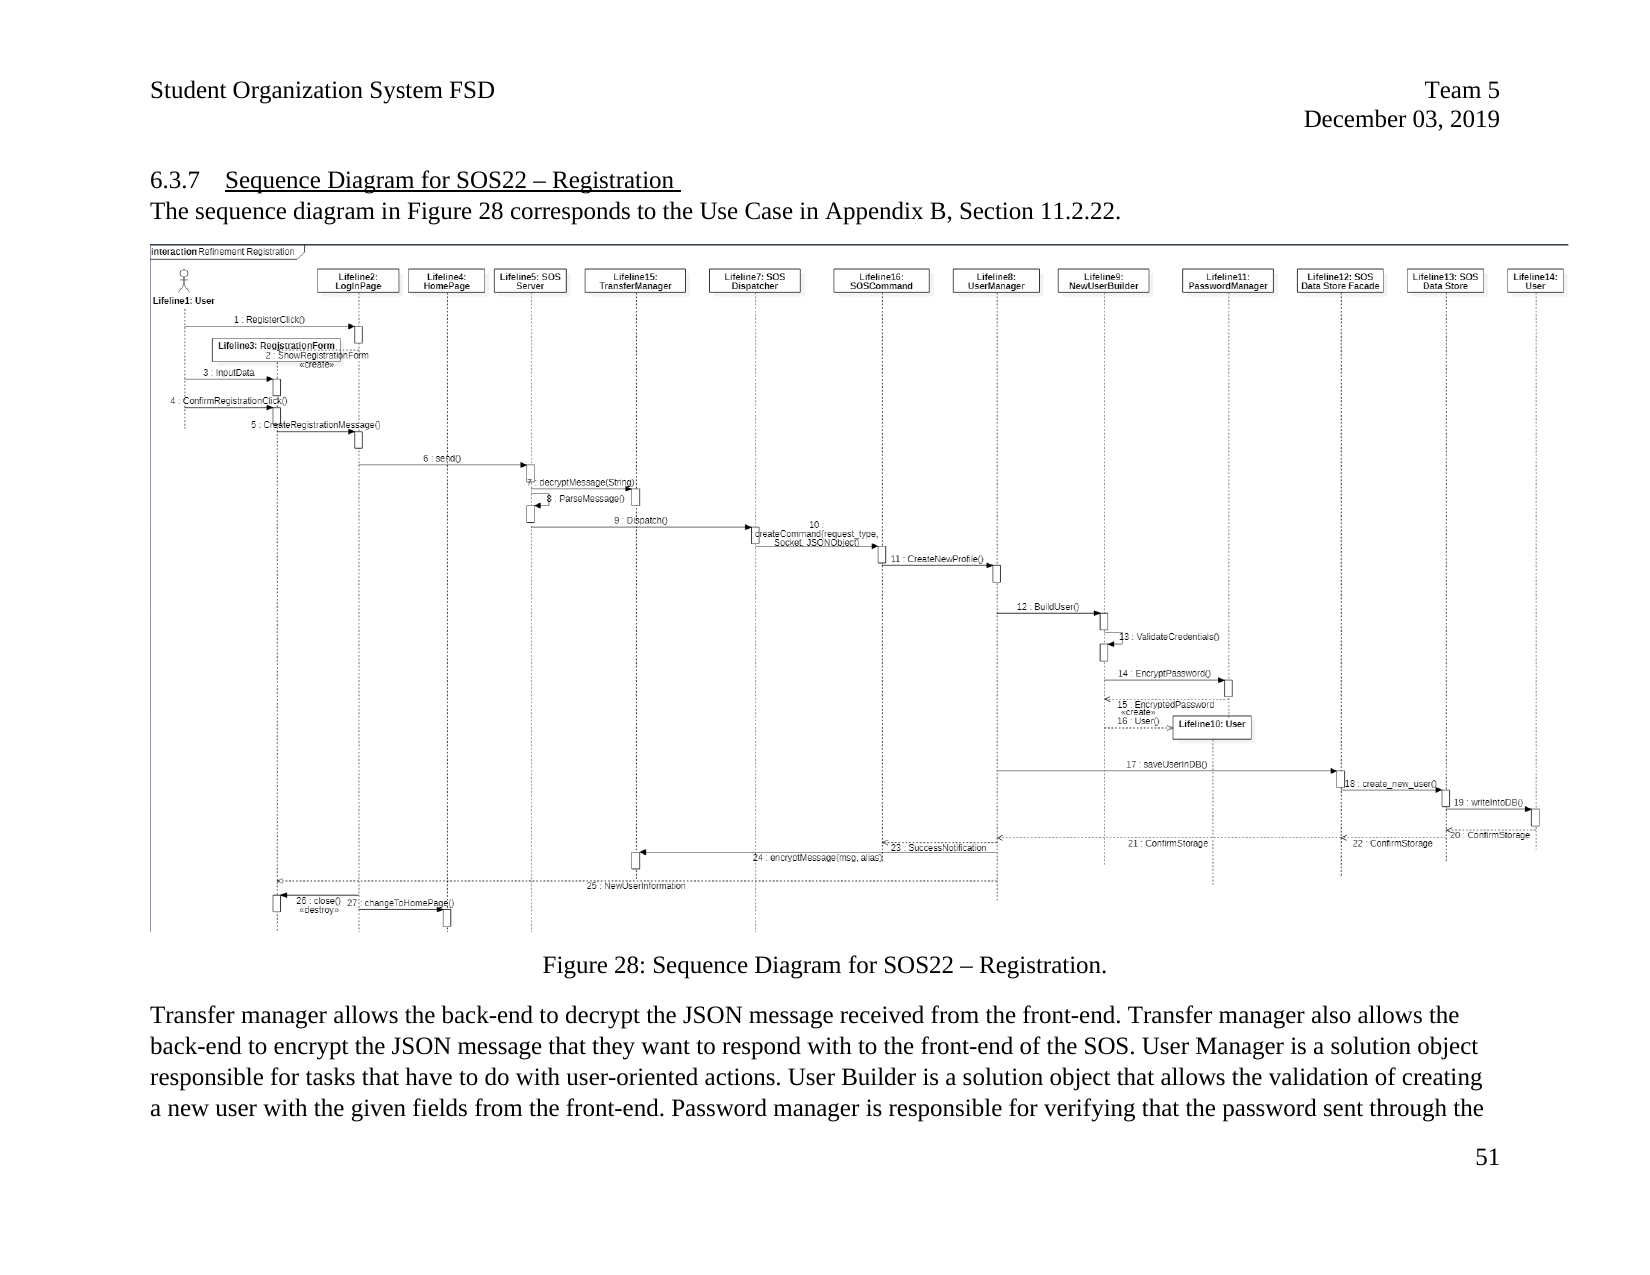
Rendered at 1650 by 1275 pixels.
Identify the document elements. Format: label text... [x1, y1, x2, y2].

text The sequence diagram in Figure 28 corresponds to the Use Case in Appendix B, Section 11.2.22. [150, 196, 1500, 225]
picture [150, 244, 1569, 932]
subtitle Sequence Diagram for SOS22 – Registration [150, 165, 1500, 194]
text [150, 1000, 1500, 1122]
text Figure 28: Sequence Diagram for SOS22 – Registration. [150, 951, 1500, 979]
